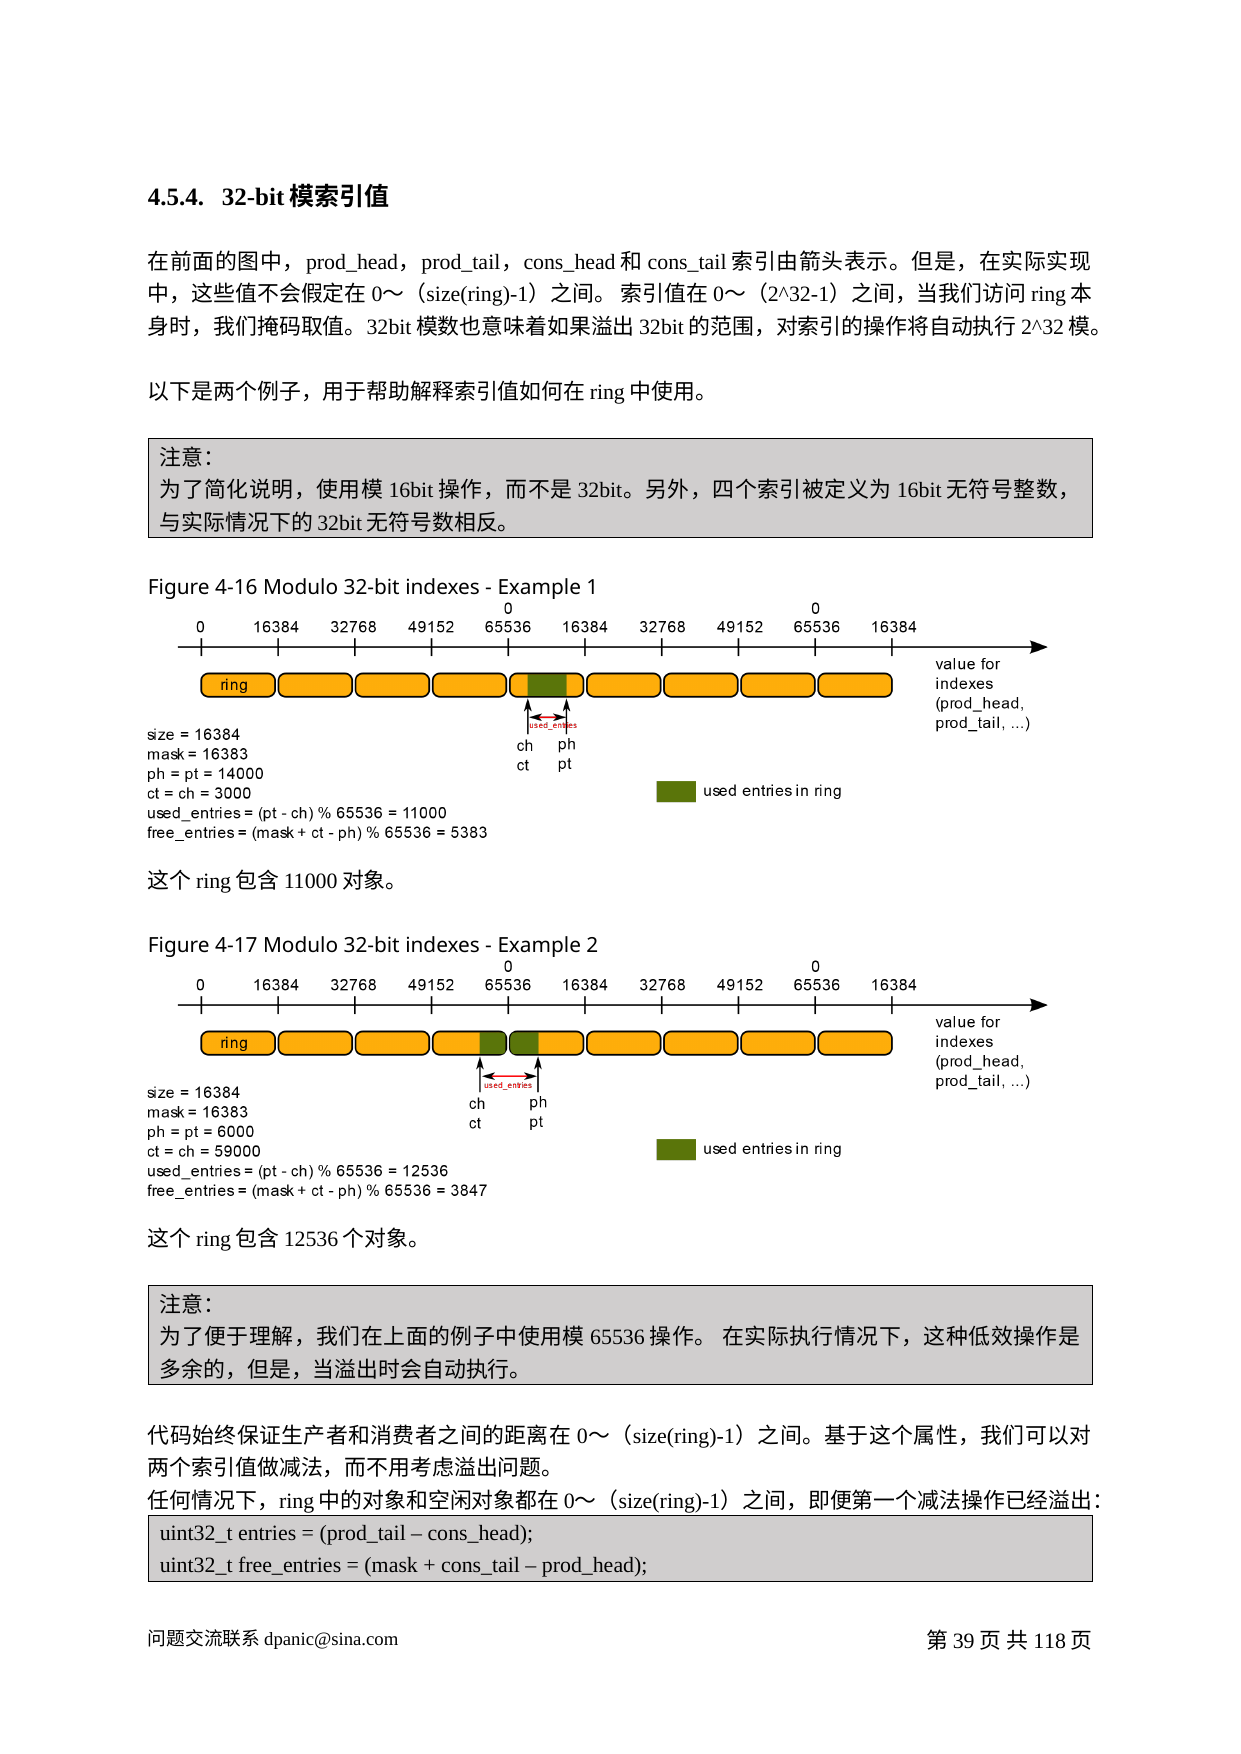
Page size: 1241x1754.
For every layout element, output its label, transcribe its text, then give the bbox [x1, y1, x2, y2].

text 这个ring包含11000对象。 [148, 863, 1092, 895]
text 任何情况下，ring中的对象和空闲对象都在0～（size(ring)-1）之间，即便第一个减法操作已经溢出： [148, 1482, 1092, 1515]
table_header 注意： 为了简化说明，使用模16bit操作，而不是32bit。另外，四个索引被定义为16bit无符号整数，与实际情况下的32bit无符号数相反。 [149, 439, 1092, 537]
picture [147, 602, 1048, 842]
text 代码始终保证生产者和消费者之间的距离在0～（size(ring)-1）之间。基于这个属性，我们可以对两个索引值做减法，而不用考虑溢出问题。 [148, 1417, 1092, 1482]
table_header 注意： 为了便于理解，我们在上面的例子中使用模65536操作。 在实际执行情况下，这种低效操作是多余的，但是，当溢出时会自动执行。 [149, 1286, 1092, 1384]
table_header uint32_t entries = (prod_tail – cons_head); uint32_t free_entries = (mask + cons_tail – prod_head); [149, 1516, 1092, 1581]
picture [147, 960, 1048, 1200]
text 这个ring包含12536个对象。 [148, 1220, 1092, 1253]
text 以下是两个例子，用于帮助解释索引值如何在ring中使用。 [148, 373, 1092, 406]
subtitle 32-bit模索引值 [148, 162, 1092, 227]
text 在前面的图中，prod_head，prod_tail，cons_head和cons_tail索引由箭头表示。但是，在实际实现中，这些值不会假定在0～（size(ring)-1）之间。 索引值在0～（2^32-1）之间，当我们访问ring本身时，我们掩码取值。32bit模数也意味着如果溢出32bit的范围，对索引的操作将自动执行2^32模。 [148, 243, 1092, 341]
